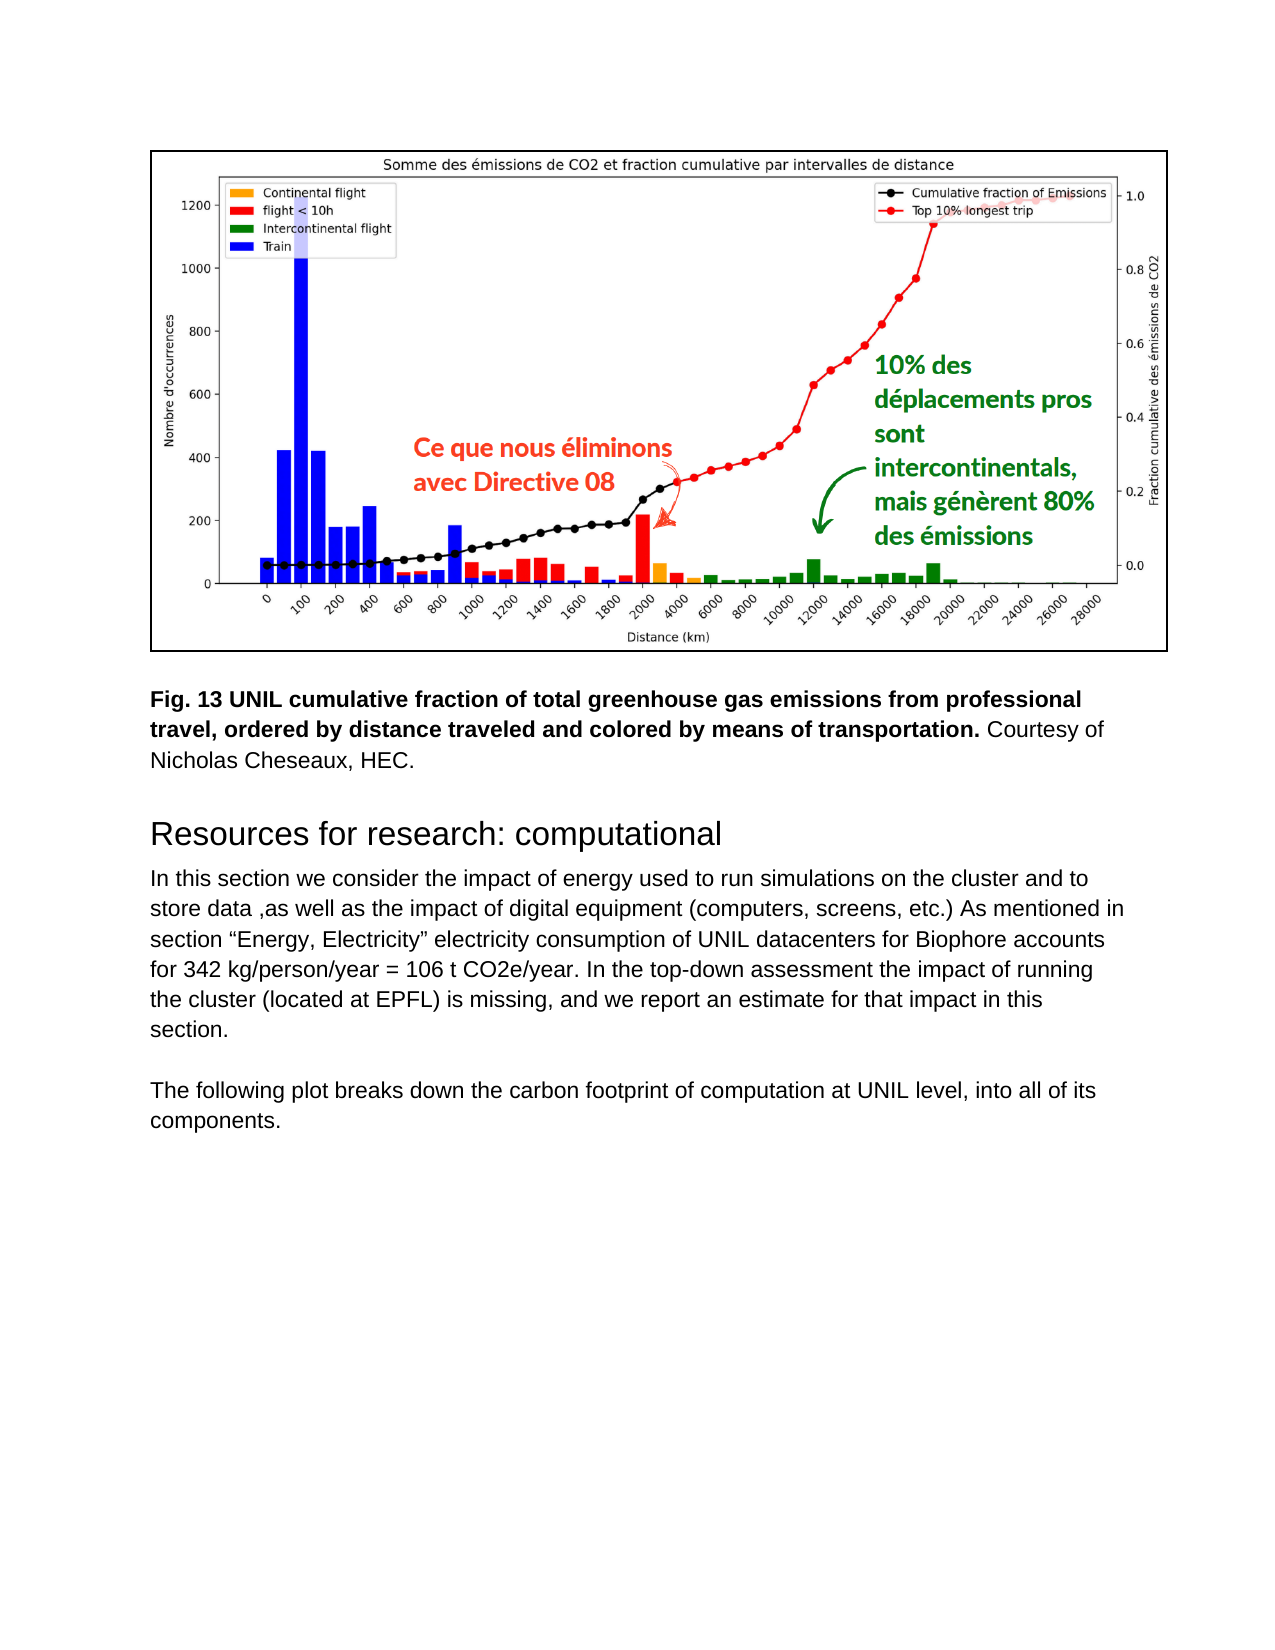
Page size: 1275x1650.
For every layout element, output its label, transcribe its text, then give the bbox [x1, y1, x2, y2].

text Fig. 13 UNIL cumulative fraction of total greenhouse gas emissions from professional travel, ordered by distance traveled and colored by means of transportation. Courtesy of Nicholas Cheseaux, HEC. [150, 686, 1125, 773]
text The following plot breaks down the carbon footprint of computation at UNIL level, into all of its components. [150, 1077, 1125, 1133]
picture [152, 152, 1166, 650]
text In this section we consider the impact of energy used to run simulations on the cluster and to store data ,as well as the impact of digital equipment (computers, screens, etc.) As mentioned in section “Energy, Electricity” electricity consumption of UNIL datacenters for Biophore accounts for 342 kg/person/year = 106 t CO2e/year. In the top-down assessment the impact of running the cluster (located at EPFL) is missing, and we report an estimate for that impact in this section. [150, 865, 1125, 1043]
subtitle Resources for research: computational [150, 814, 1125, 853]
